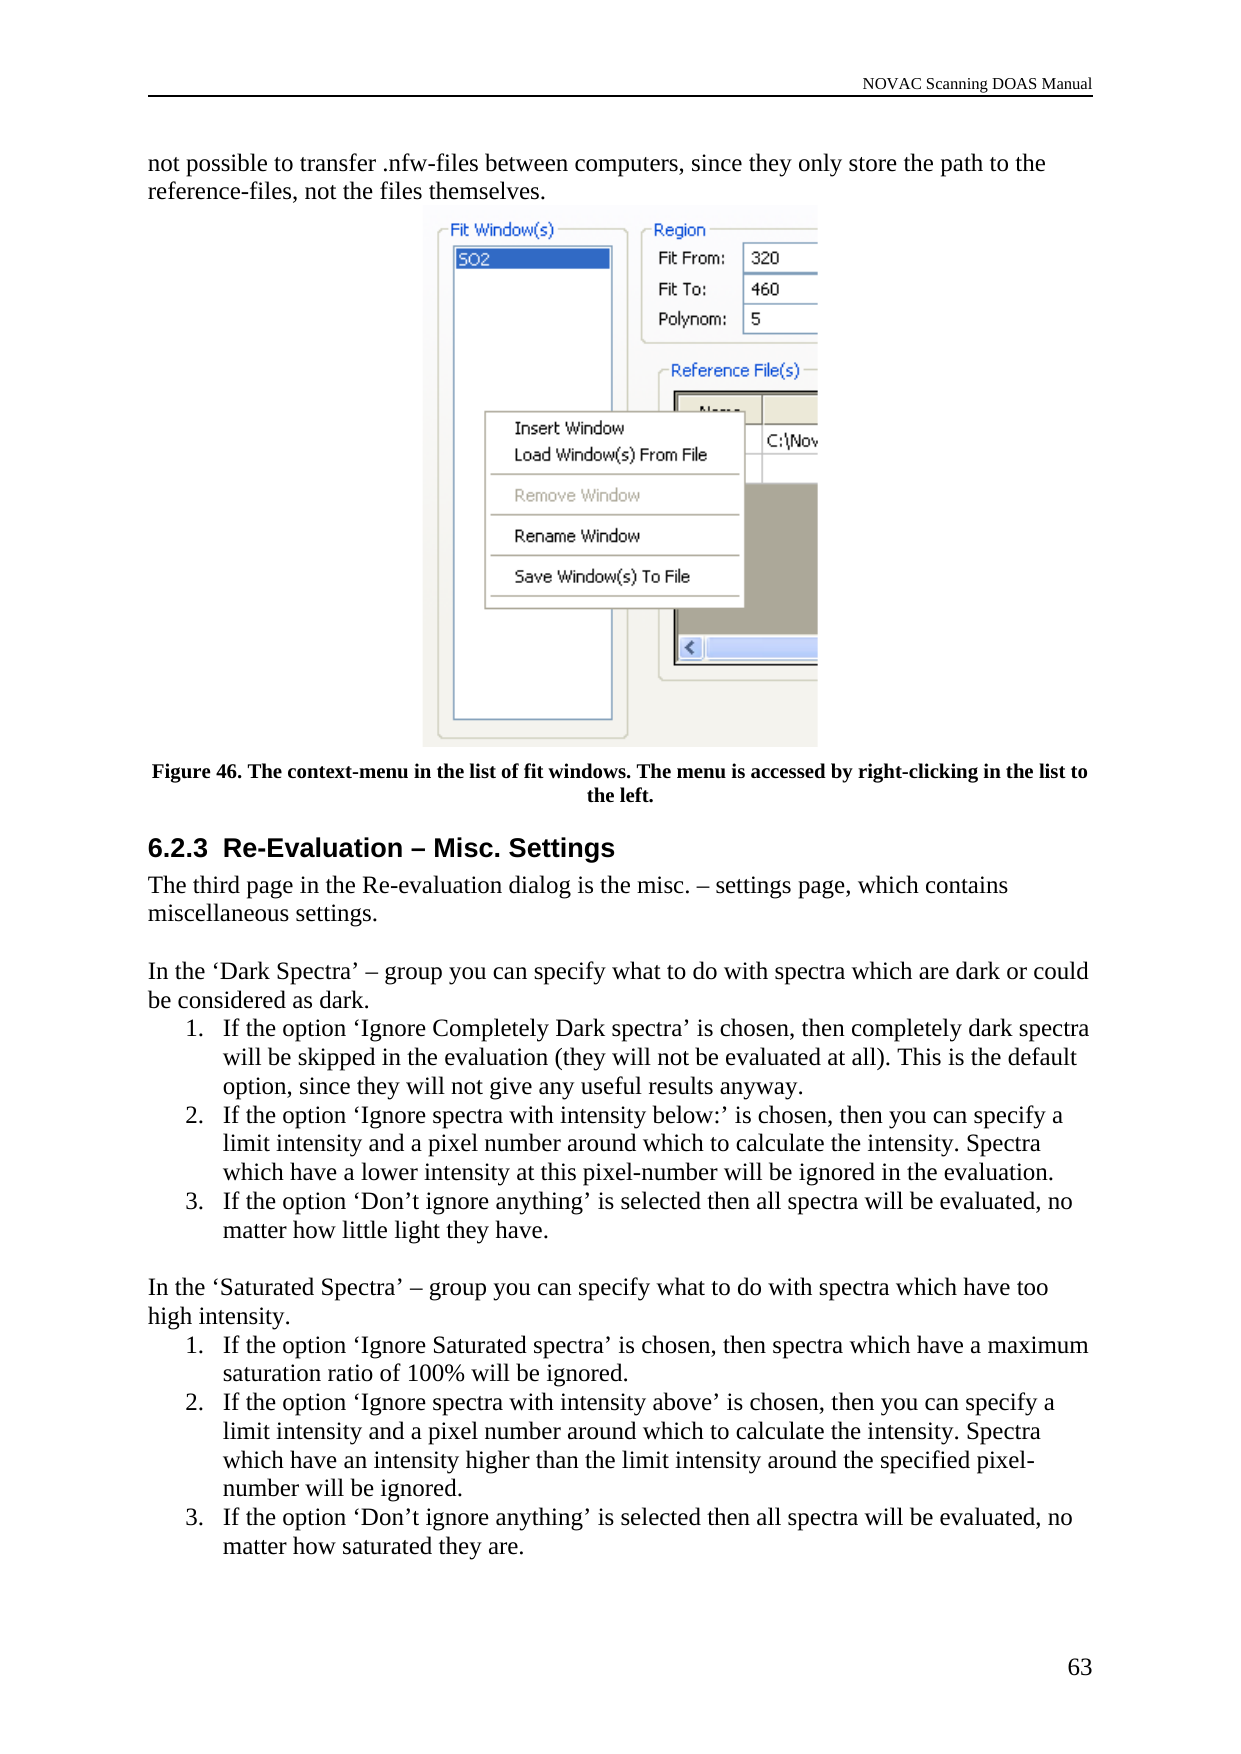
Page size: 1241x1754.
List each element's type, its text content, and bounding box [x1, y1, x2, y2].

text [148, 148, 1093, 205]
list If the option ‘Don’t ignore anything’ is selected then all spectra will be evaluated, no matter how saturated they are. [185, 1502, 1093, 1560]
list If the option ‘Ignore Completely Dark spectra’ is chosen, then completely dark spectra will be skipped in the evaluation (they will not be evaluated at all). This is the default option, since they will not give any useful results anyway. [185, 1013, 1093, 1100]
text The third page in the Re-evaluation dialog is the misc. – settings page, which contains miscellaneous settings. [148, 870, 1093, 927]
list If the option ‘Ignore Saturated spectra’ is chosen, then spectra which have a maximum saturation ratio of 100% will be ignored. [185, 1330, 1093, 1387]
subtitle Re-Evaluation – Misc. Settings [148, 832, 1093, 863]
text In the ‘Saturated Spectra’ – group you can specify what to do with spectra which have too high intensity. [148, 1272, 1093, 1330]
list If the option ‘Ignore spectra with intensity below:’ is chosen, then you can specify a limit intensity and a pixel number around which to calculate the intensity. Spectra which have a lower intensity at this pixel-number will be ignored in the evaluation. [185, 1100, 1093, 1186]
list If the option ‘Don’t ignore anything’ is selected then all spectra will be evaluated, no matter how little light they have. [185, 1186, 1093, 1243]
text In the ‘Dark Spectra’ – group you can specify what to do with spectra which are dark or could be considered as dark. [148, 956, 1093, 1013]
list If the option ‘Ignore spectra with intensity above’ is chosen, then you can specify a limit intensity and a pixel number around which to calculate the intensity. Spectra which have an intensity higher than the limit intensity around the specified pixel-number will be ignored. [185, 1387, 1093, 1502]
picture [422, 205, 818, 747]
text Figure 46. The context-menu in the list of fit windows. The menu is accessed by right-clicking in the list to the left. [148, 759, 1093, 807]
